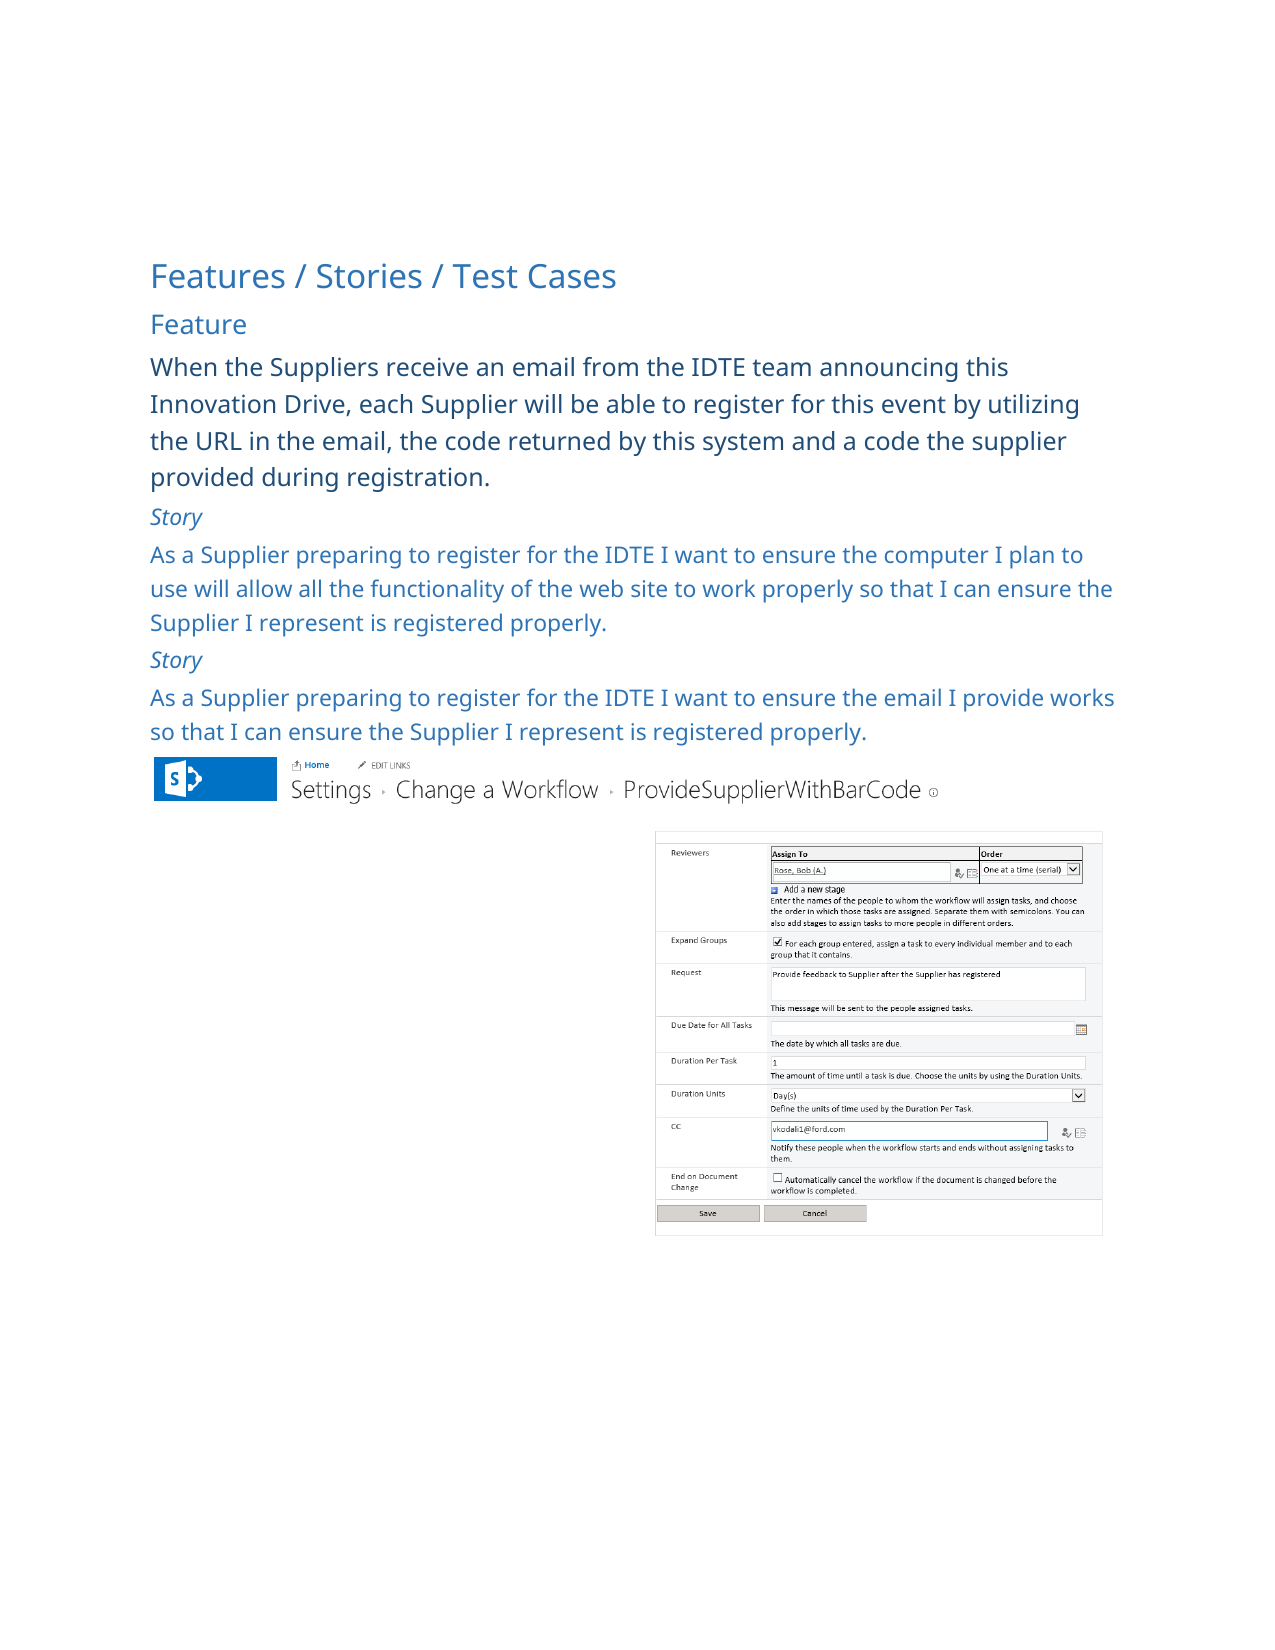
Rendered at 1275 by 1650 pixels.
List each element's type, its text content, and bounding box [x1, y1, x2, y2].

subtitle Story [150, 644, 1125, 676]
subtitle As a Supplier preparing to register for the IDTE I want to ensure the email I provide works so that I can ensure the Supplier I represent is registered properly. [150, 682, 1125, 747]
subtitle Features / Stories / Test Cases [150, 253, 1125, 298]
subtitle When the Suppliers receive an email from the IDTE team announcing this Innovation Drive, each Supplier will be able to register for this event by utilizing the URL in the email, the code returned by this system and a code the supplier provided during registration. [150, 350, 1125, 494]
subtitle Story [150, 501, 1125, 532]
picture [150, 749, 1125, 1246]
subtitle As a Supplier preparing to register for the IDTE I want to ensure the computer I plan to use will allow all the functionality of the web site to work properly so that I can ensure the Supplier I represent is registered properly. [150, 539, 1125, 638]
subtitle Feature [150, 306, 1125, 343]
